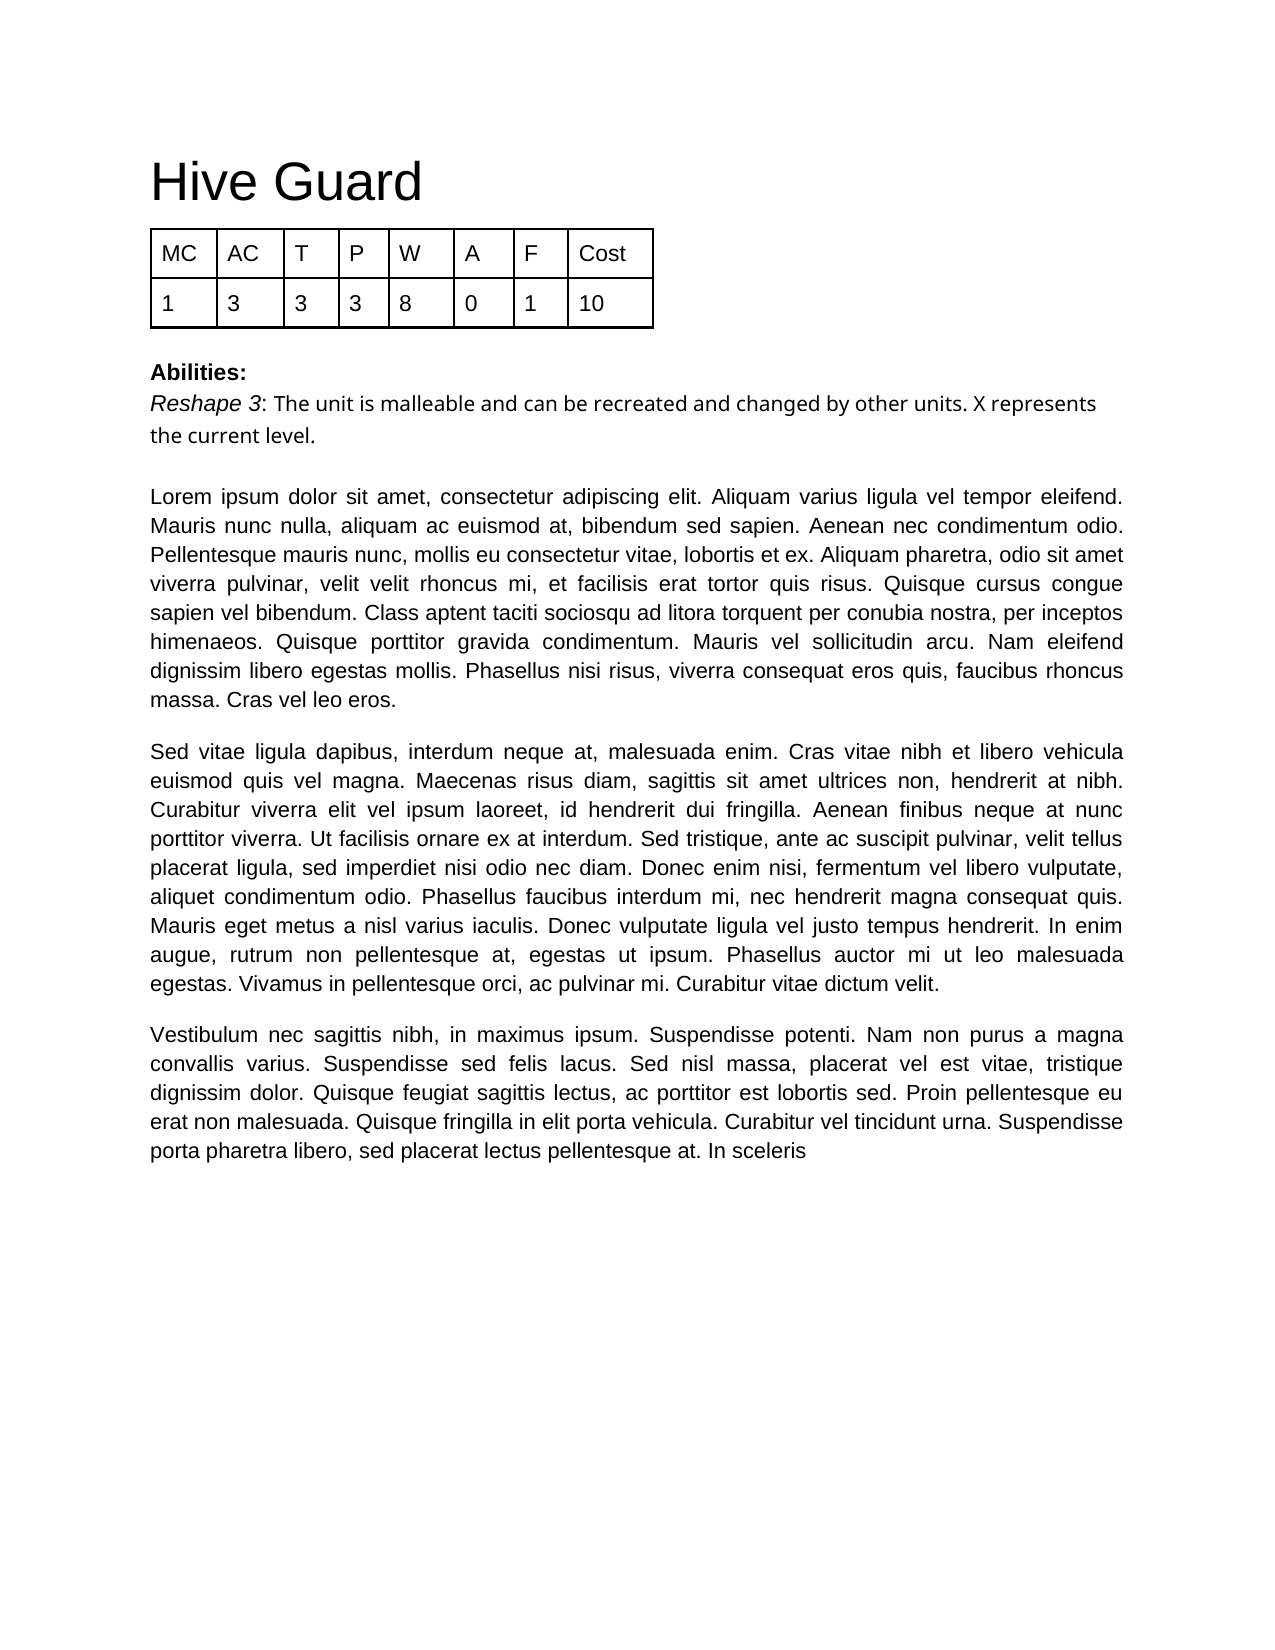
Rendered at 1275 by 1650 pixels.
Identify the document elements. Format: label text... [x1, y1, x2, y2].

table_cell 3 [285, 279, 338, 326]
text Sed vitae ligula dapibus, interdum neque at, malesuada enim. Cras vitae nibh et libero vehicula euismod quis vel magna. Maecenas risus diam, sagittis sit amet ultrices non, hendrerit at nibh. Curabitur viverra elit vel ipsum laoreet, id hendrerit dui fringilla. Aenean finibus neque at nunc porttitor viverra. Ut facilisis ornare ex at interdum. Sed tristique, ante ac suscipit pulvinar, velit tellus placerat ligula, sed imperdiet nisi odio nec diam. Donec enim nisi, fermentum vel libero vulputate, aliquet condimentum odio. Phasellus faucibus interdum mi, nec hendrerit magna consequat quis. Mauris eget metus a nisl varius iaculis. Donec vulputate ligula vel justo tempus hendrerit. In enim augue, rutrum non pellentesque at, egestas ut ipsum. Phasellus auctor mi ut leo malesuada egestas. Vivamus in pellentesque orci, ac pulvinar mi. Curabitur vitae dictum velit. [150, 739, 1125, 996]
text Lorem ipsum dolor sit amet, consectetur adipiscing elit. Aliquam varius ligula vel tempor eleifend. Mauris nunc nulla, aliquam ac euismod at, bibendum sed sapien. Aenean nec condimentum odio. Pellentesque mauris nunc, mollis eu consectetur vitae, lobortis et ex. Aliquam pharetra, odio sit amet viverra pulvinar, velit velit rhoncus mi, et facilisis erat tortor quis risus. Quisque cursus congue sapien vel bibendum. Class aptent taciti sociosqu ad litora torquent per conubia nostra, per inceptos himenaeos. Quisque porttitor gravida condimentum. Mauris vel sollicitudin arcu. Nam eleifend dignissim libero egestas mollis. Phasellus nisi risus, viverra consequat eros quis, faucibus rhoncus massa. Cras vel leo eros. [150, 484, 1125, 712]
table_header AC [218, 230, 283, 277]
table_cell 0 [455, 279, 513, 326]
table_cell 3 [218, 279, 283, 326]
table_cell 10 [569, 279, 652, 326]
table_header F [515, 230, 567, 277]
table_cell 1 [152, 279, 216, 326]
table_cell 8 [390, 279, 453, 326]
table_header T [285, 230, 338, 277]
text Reshape 3: The unit is malleable and can be recreated and changed by other units. X represents the current level. [150, 389, 1125, 450]
text Abilities: [150, 359, 1125, 385]
table_header W [390, 230, 453, 277]
table_cell 1 [515, 279, 567, 326]
table_header P [340, 230, 388, 277]
text Vestibulum nec sagittis nibh, in maximus ipsum. Suspendisse potenti. Nam non purus a magna convallis varius. Suspendisse sed felis lacus. Sed nisl massa, placerat vel est vitae, tristique dignissim dolor. Quisque feugiat sagittis lectus, ac porttitor est lobortis sed. Proin pellentesque eu erat non malesuada. Quisque fringilla in elit porta vehicula. Curabitur vel tincidunt urna. Suspendisse porta pharetra libero, sed placerat lectus pellentesque at. In sceleris [150, 1022, 1125, 1163]
table_cell 3 [340, 279, 388, 326]
title Hive Guard [150, 150, 1125, 212]
table_header A [455, 230, 513, 277]
table_header MC [152, 230, 216, 277]
table_header Cost [569, 230, 652, 277]
